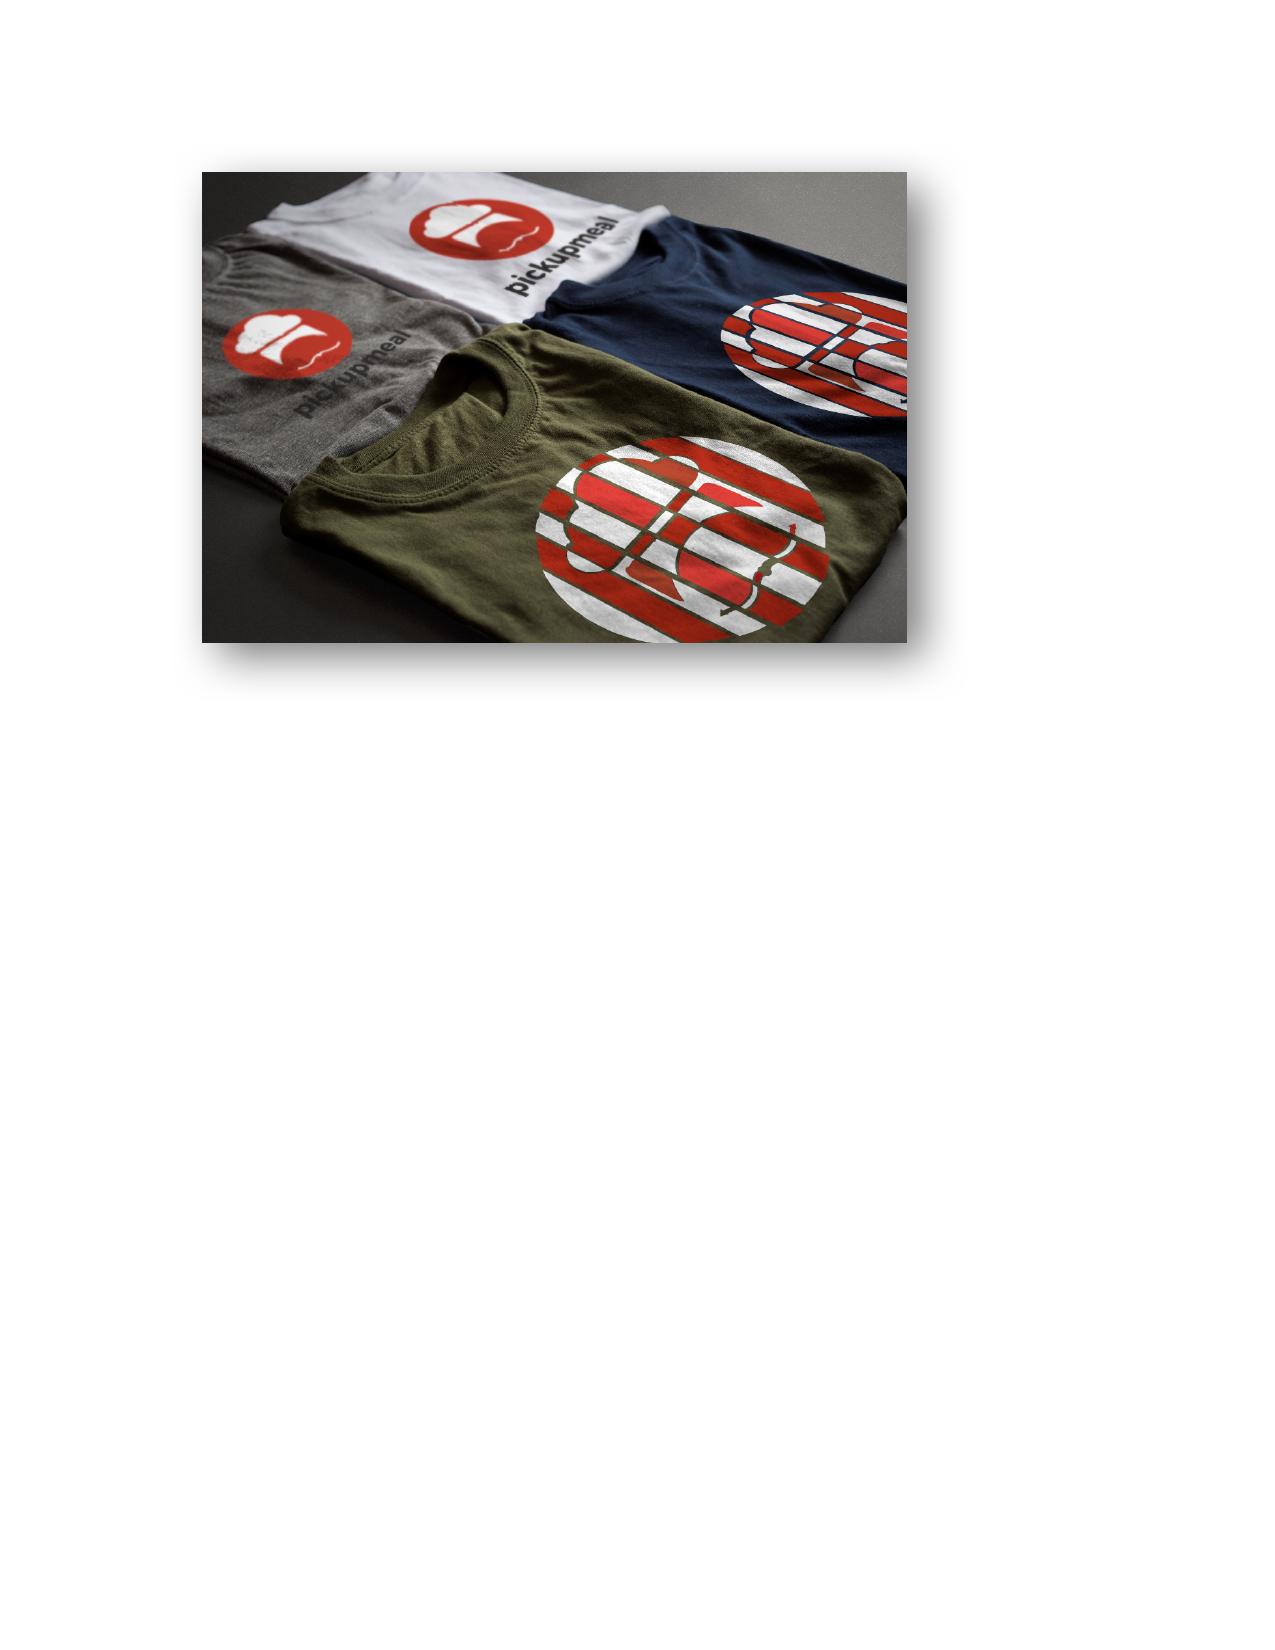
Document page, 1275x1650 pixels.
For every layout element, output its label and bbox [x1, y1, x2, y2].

picture [202, 172, 907, 643]
